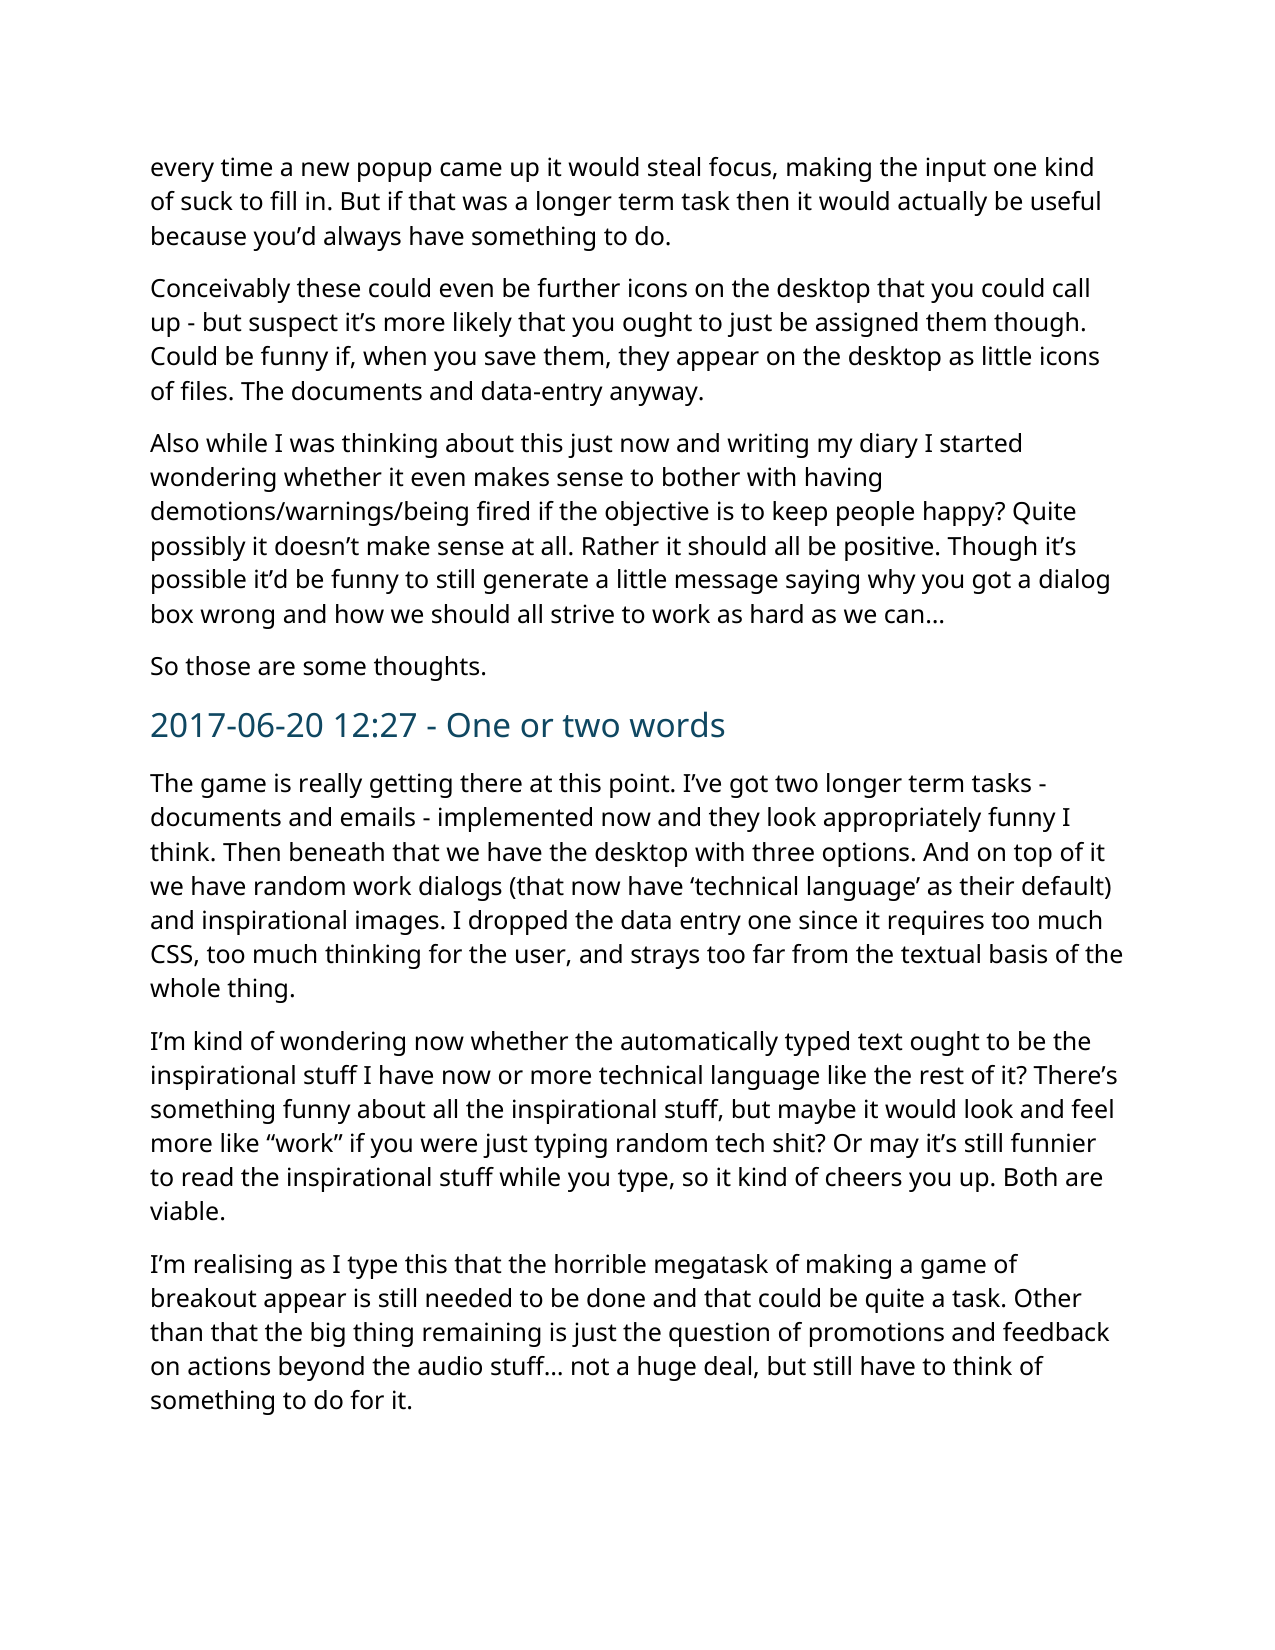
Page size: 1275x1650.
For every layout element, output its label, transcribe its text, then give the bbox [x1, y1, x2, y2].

text The game is really getting there at this point. I’ve got two longer term tasks - documents and emails - implemented now and they look appropriately funny I think. Then beneath that we have the desktop with three options. And on top of it we have random work dialogs (that now have ‘technical language’ as their default) and inspirational images. I dropped the data entry one since it requires too much CSS, too much thinking for the user, and strays too far from the textual basis of the whole thing. [150, 766, 1125, 1004]
text Also while I was thinking about this just now and writing my diary I started wondering whether it even makes sense to bother with having demotions/warnings/being fired if the objective is to keep people happy? Quite possibly it doesn’t make sense at all. Rather it should all be positive. Though it’s possible it’d be funny to still generate a little message saying why you got a dialog box wrong and how we should all strive to work as hard as we can… [150, 426, 1125, 630]
text Conceivably these could even be further icons on the desktop that you could call up - but suspect it’s more likely that you ought to just be assigned them though. Could be funny if, when you save them, they appear on the desktop as little icons of files. The documents and data-entry anyway. [150, 271, 1125, 407]
text So those are some thoughts. [150, 649, 1125, 683]
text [150, 150, 1125, 252]
subtitle 2017-06-20 12:27 - One or two words [150, 702, 1125, 747]
text I’m kind of wondering now whether the automatically typed text ought to be the inspirational stuff I have now or more technical language like the rest of it? There’s something funny about all the inspirational stuff, but maybe it would look and feel more like “work” if you were just typing random tech shit? Or may it’s still funnier to read the inspirational stuff while you type, so it kind of cheers you up. Both are viable. [150, 1023, 1125, 1228]
text I’m realising as I type this that the horrible megatask of making a game of breakout appear is still needed to be done and that could be quite a task. Other than that the big thing remaining is just the question of promotions and feedback on actions beyond the audio stuff… not a huge deal, but still have to think of something to do for it. [150, 1246, 1125, 1417]
